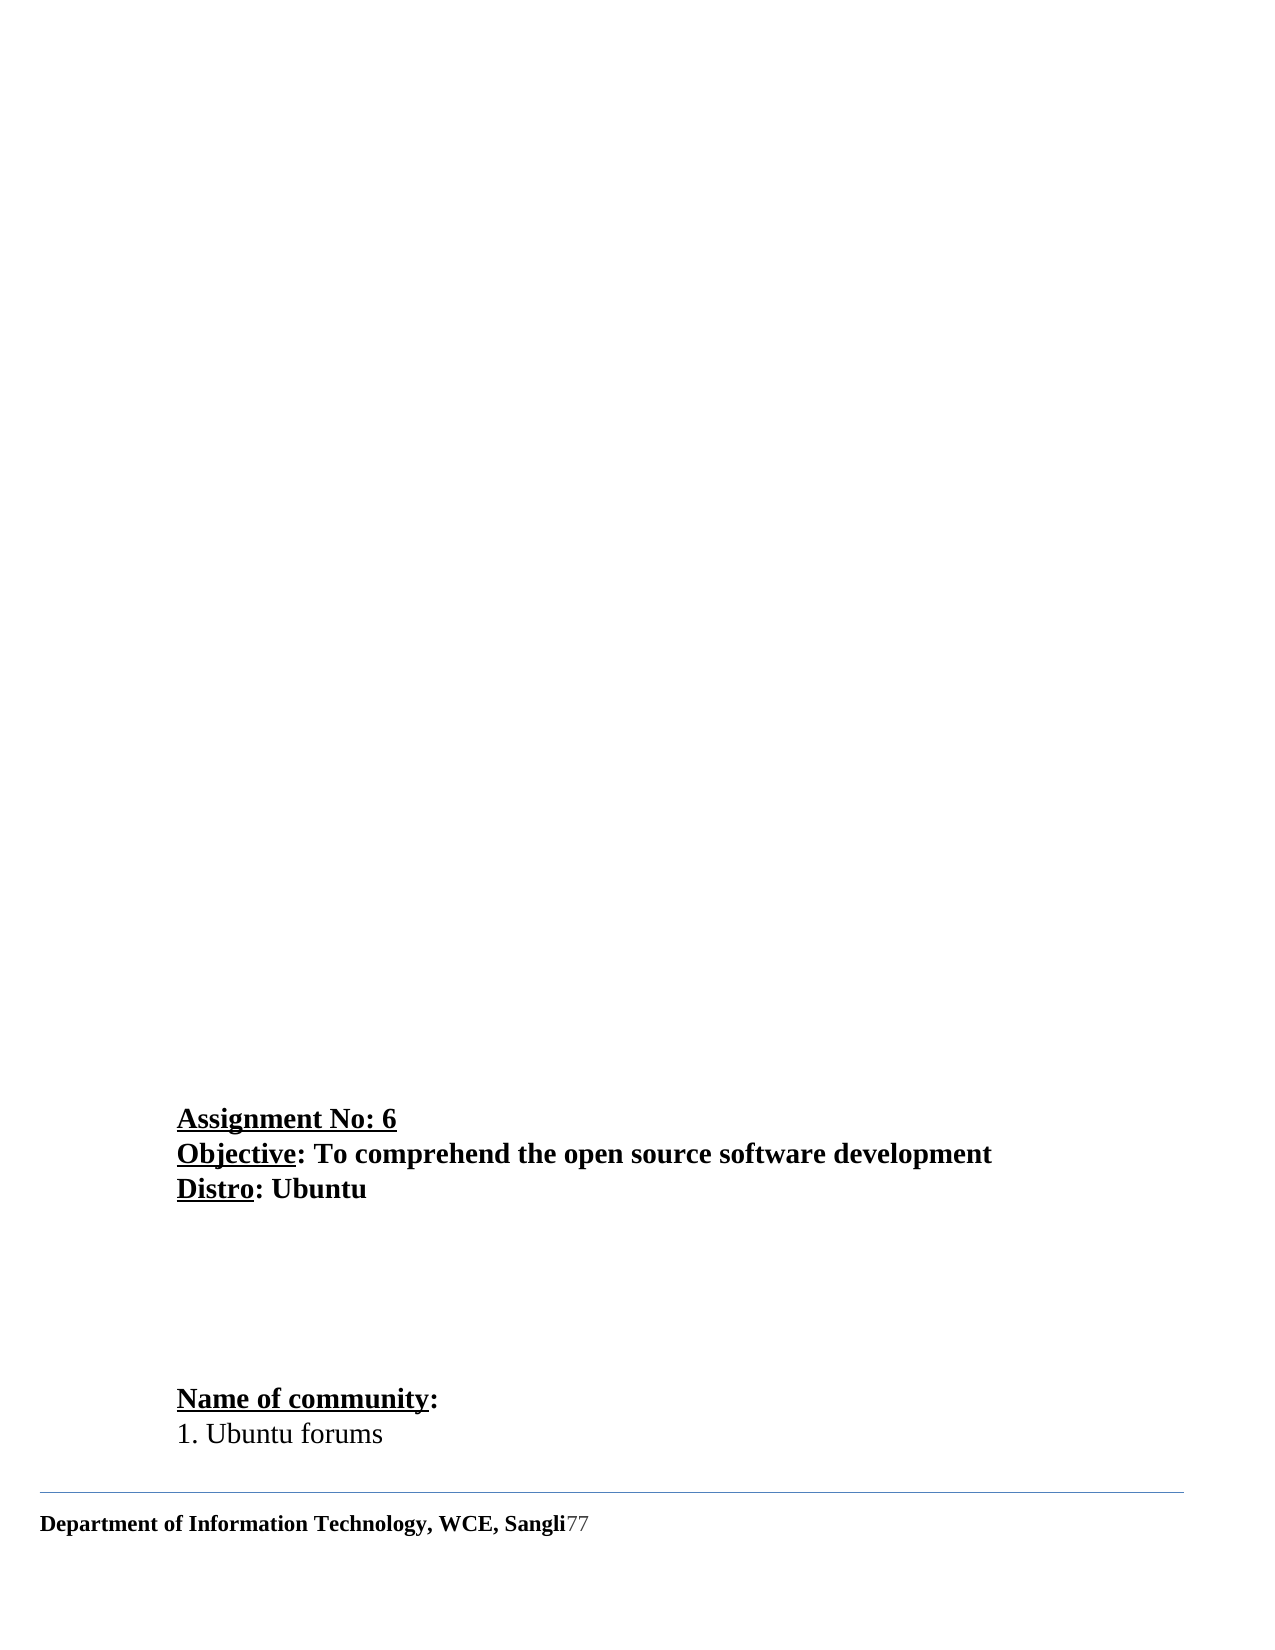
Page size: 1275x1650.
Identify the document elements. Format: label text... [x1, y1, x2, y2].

text Assignment No: 6 [176, 1101, 1067, 1135]
text Distro: Ubuntu [176, 1171, 1067, 1205]
text Name of community: [176, 1381, 1067, 1415]
text 1. Ubuntu forums [176, 1416, 1067, 1450]
text Objective: To comprehend the open source software development [176, 1136, 1067, 1170]
